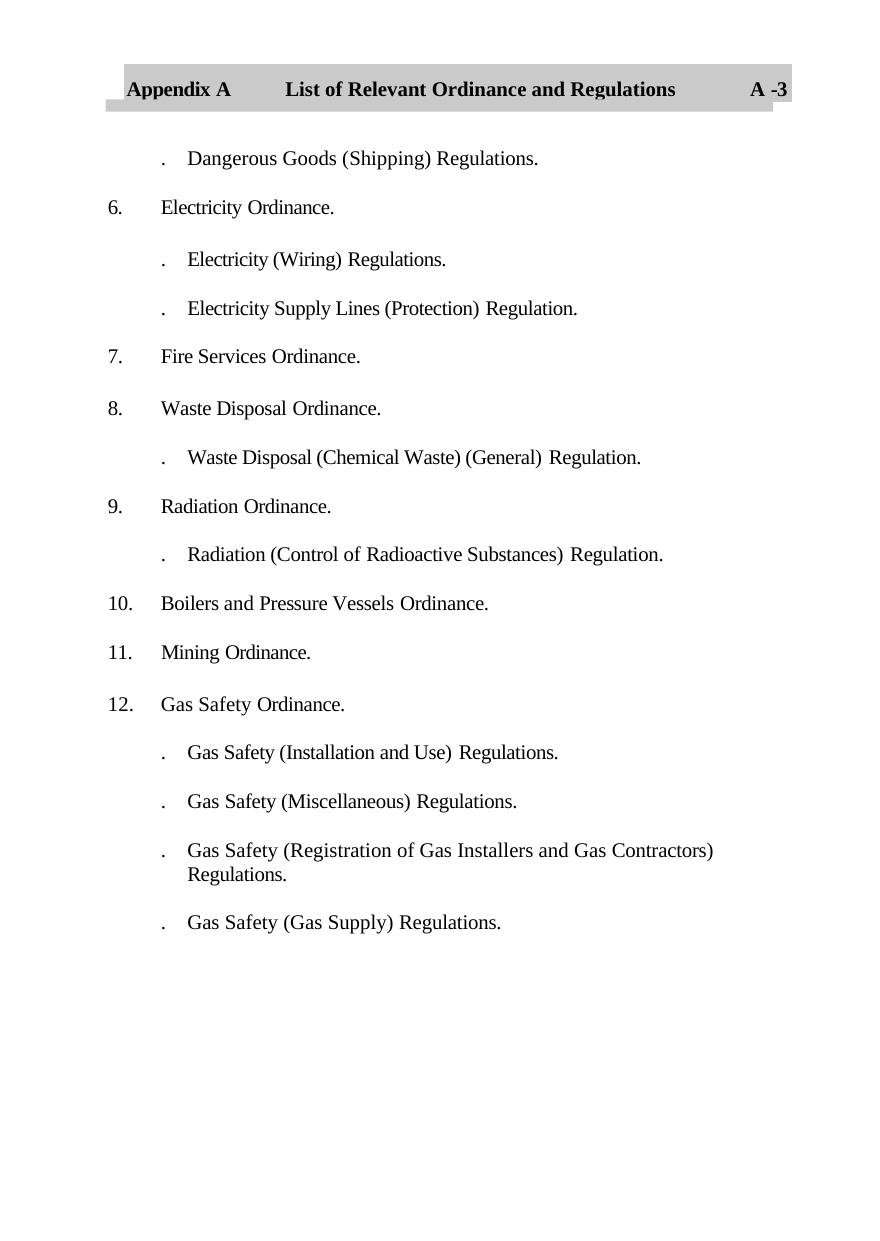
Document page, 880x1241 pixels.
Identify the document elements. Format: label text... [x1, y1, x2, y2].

text . Electricity (Wiring) Regulations. [161, 247, 796, 271]
text . Gas Safety (Installation and Use) Regulations. [161, 740, 796, 764]
text . Gas Safety (Registration of Gas Installers and Gas Contractors) Regulations. [161, 838, 751, 886]
text . Gas Safety (Gas Supply) Regulations. [161, 910, 796, 934]
list Waste Disposal Ordinance. [108, 396, 796, 420]
list Boilers and Pressure Vessels Ordinance. [108, 591, 796, 615]
text . Dangerous Goods (Shipping) Regulations. [161, 146, 796, 170]
list Gas Safety Ordinance. [108, 692, 796, 716]
list Electricity Ordinance. [108, 195, 796, 219]
list Radiation Ordinance. [108, 493, 796, 518]
list Mining Ordinance. [108, 639, 796, 664]
text . Gas Safety (Miscellaneous) Regulations. [161, 789, 796, 813]
text . Electricity Supply Lines (Protection) Regulation. [161, 296, 796, 319]
text . Radiation (Control of Radioactive Substances) Regulation. [161, 542, 796, 566]
list Fire Services Ordinance. [108, 344, 796, 368]
text . Waste Disposal (Chemical Waste) (General) Regulation. [161, 445, 796, 469]
